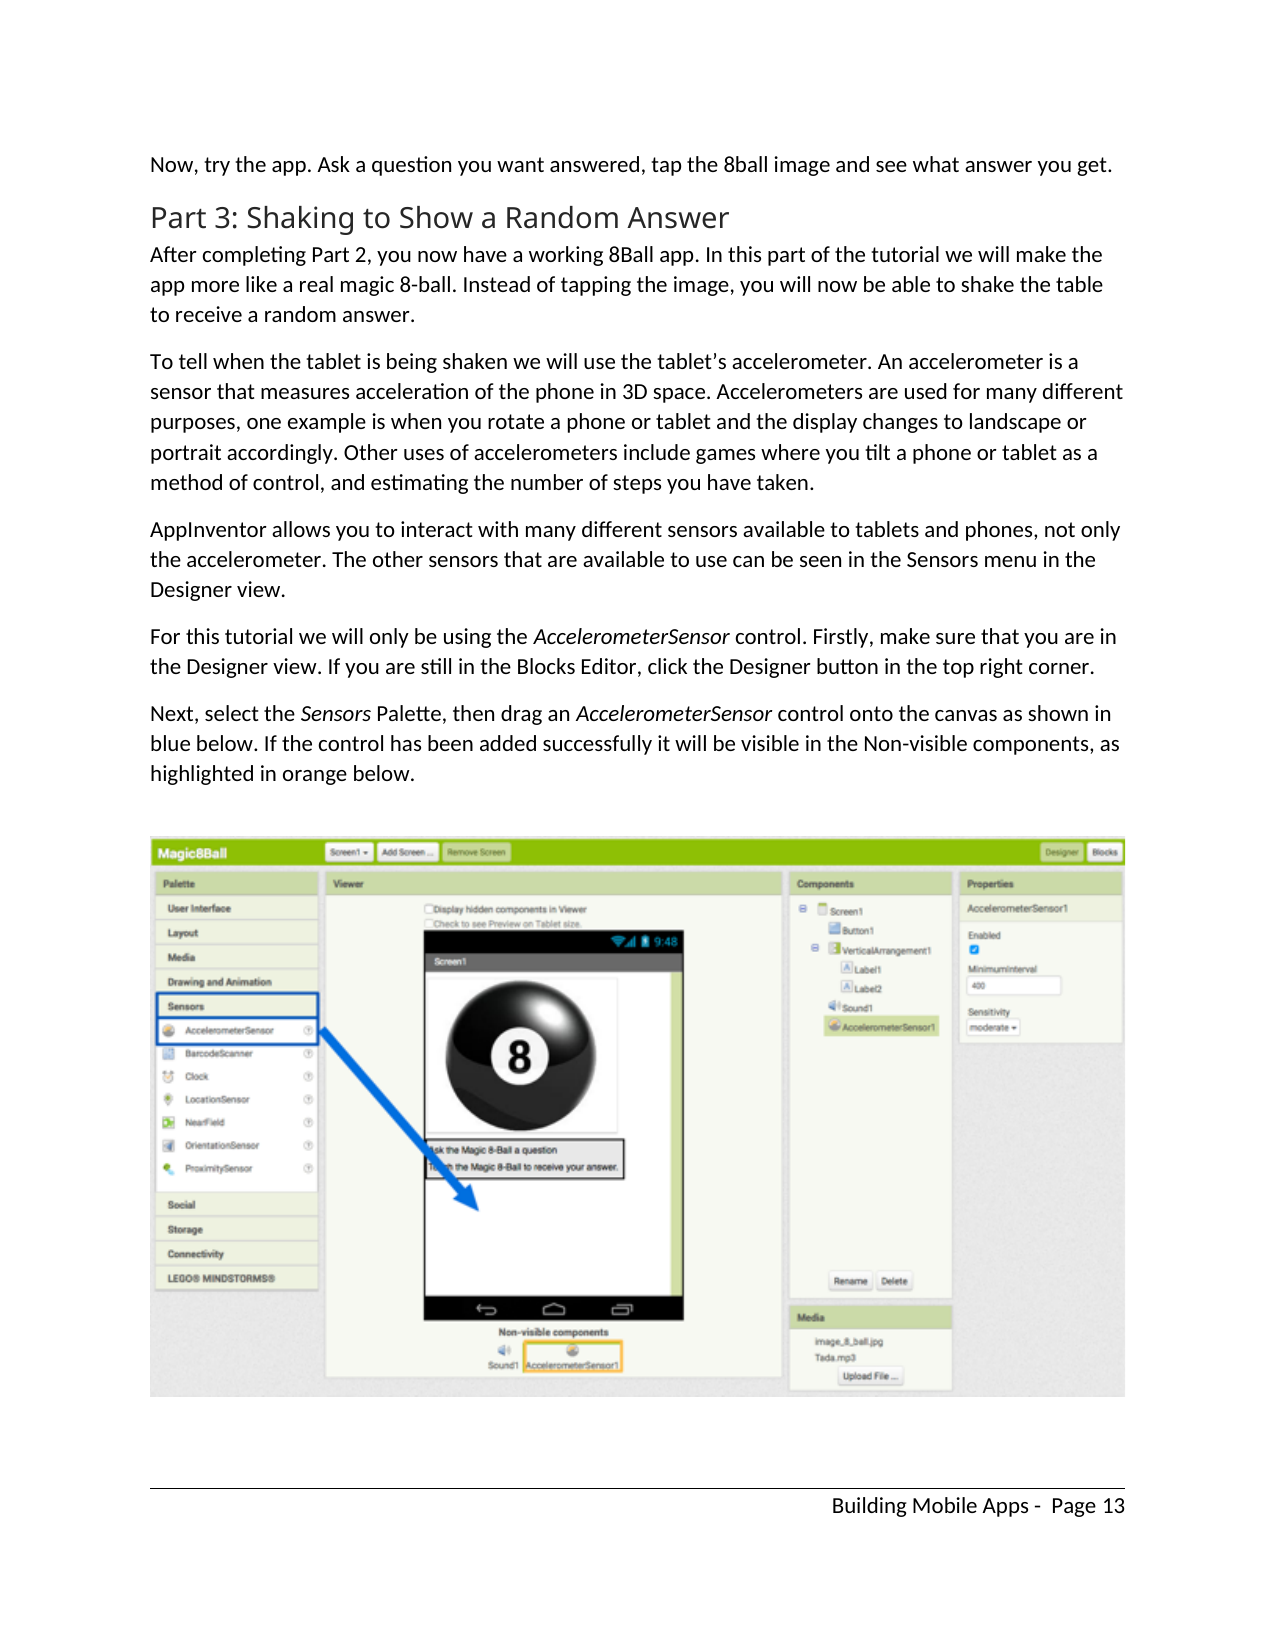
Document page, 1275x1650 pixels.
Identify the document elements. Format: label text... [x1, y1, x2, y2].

text To tell when the tablet is being shaken we will use the tablet’s accelerometer. An accelerometer is a sensor that measures acceleration of the phone in 3D space. Accelerometers are used for many different purposes, one example is when you rotate a phone or tablet and the display changes to landscape or portrait accordingly. Other uses of accelerometers include games where you tilt a phone or tablet as a method of control, and estimating the number of steps you have taken. [150, 347, 1125, 496]
text For this tutorial we will only be using the AccelerometerSensor control. Firstly, make sure that you are in the Designer view. If you are still in the Blocks Editor, click the Designer button in the top right corner. [150, 622, 1125, 680]
text AppInventor allows you to interact with many different sensors available to tablets and phones, not only the accelerometer. The other sensors that are available to use can be seen in the Sensors menu in the Designer view. [150, 515, 1125, 603]
text Now, try the app. Ask a question you want answered, tap the 8ball image and see what answer you get. [150, 150, 1125, 178]
subtitle Part 3: Shaking to Show a Random Answer [150, 197, 1125, 237]
picture [150, 836, 1125, 1397]
text After completing Part 2, you now have a working 8Ball app. In this part of the tutorial we will make the app more like a real magic 8-ball. Instead of tapping the image, you will now be able to shake the table to receive a random answer. [150, 240, 1125, 328]
text Next, select the Sensors Palette, then drag an AccelerometerSensor control onto the canvas as shown in blue below. If the control has been added successfully it will be visible in the Non-visible components, as highlighted in orange below. [150, 699, 1125, 787]
